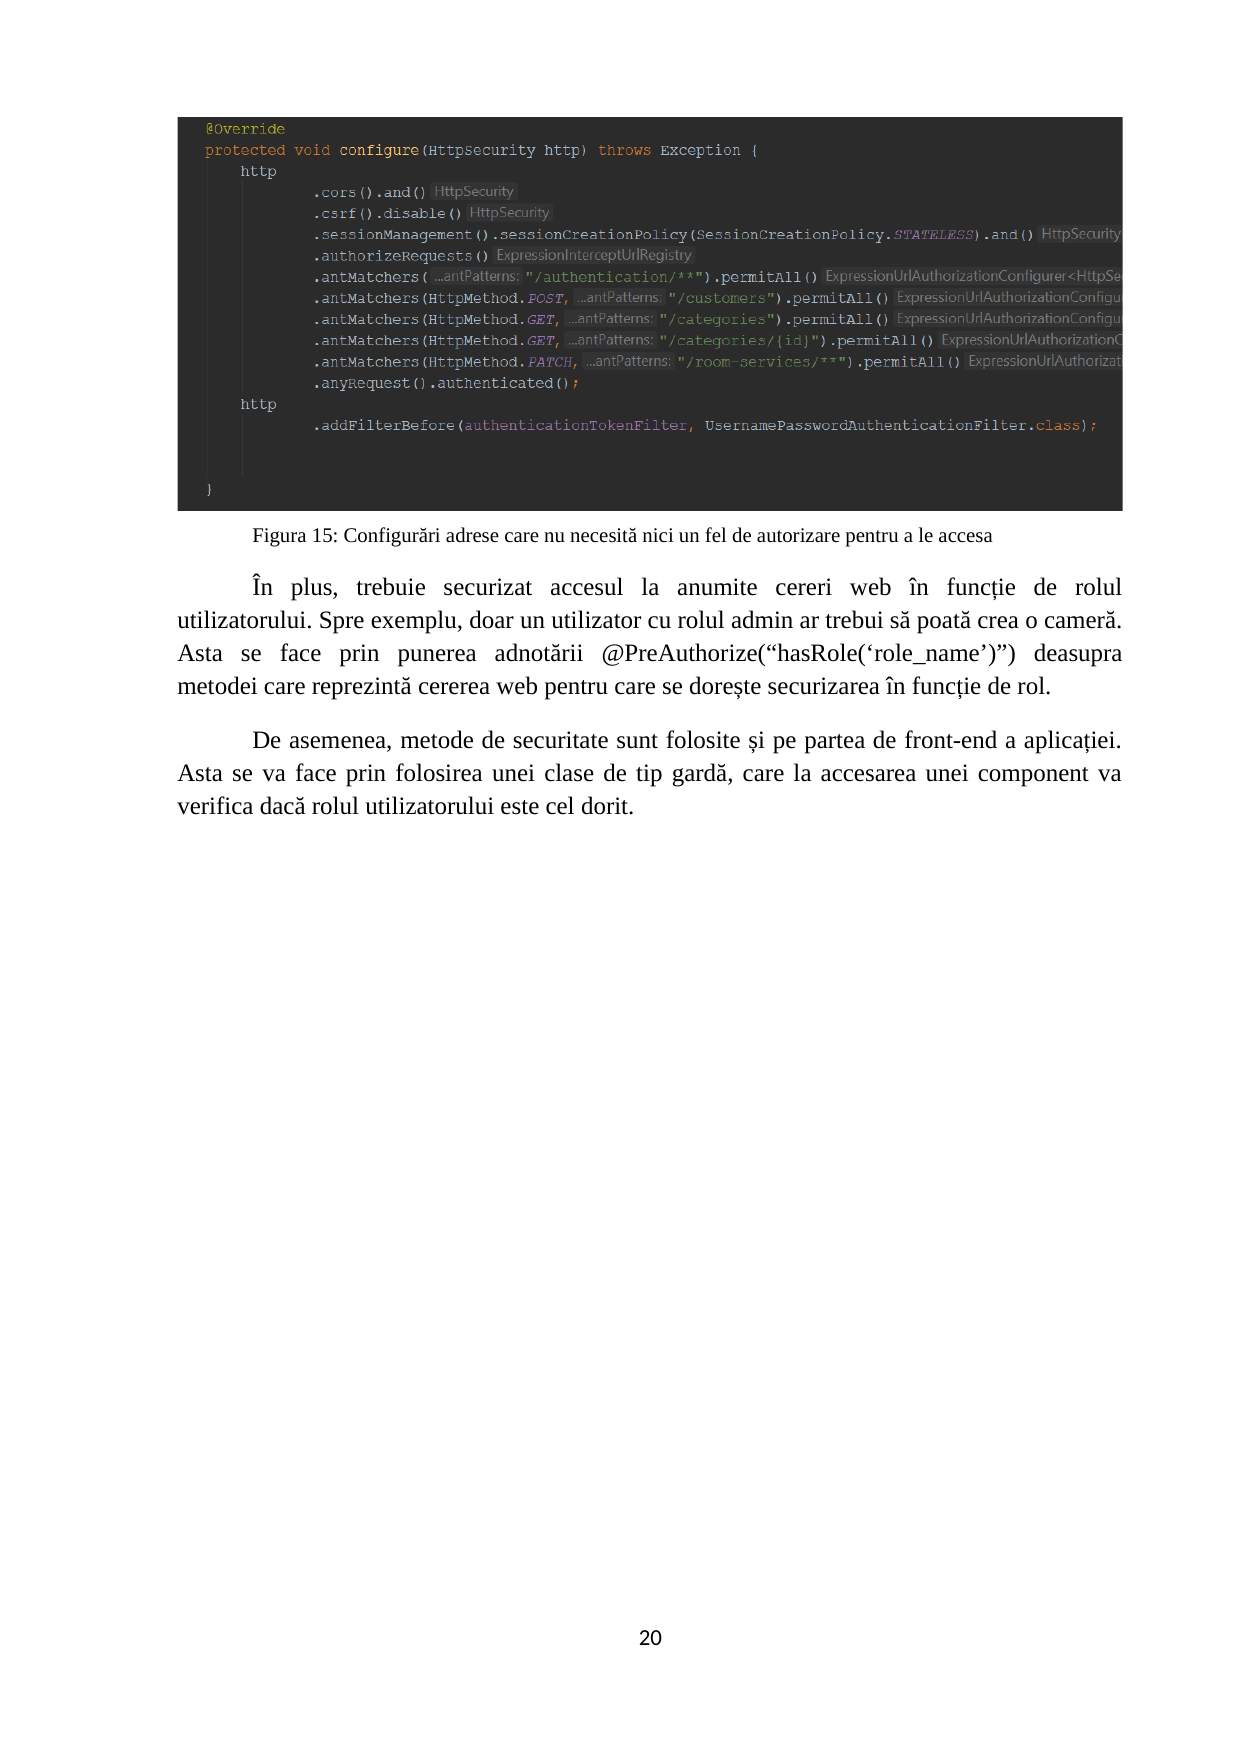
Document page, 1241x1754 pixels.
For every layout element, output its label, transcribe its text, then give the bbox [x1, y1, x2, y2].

text În plus, trebuie securizat accesul la anumite cereri web în funcție de rolul utilizatorului. Spre exemplu, doar un utilizator cu rolul admin ar trebui să poată crea o cameră. Asta se face prin punerea adnotării @PreAuthorize(“hasRole(‘role_name’)”) deasupra metodei care reprezintă cererea web pentru care se dorește securizarea în funcție de rol. [177, 572, 1123, 700]
picture [177, 117, 1123, 511]
text Figura 15: Configurări adrese care nu necesită nici un fel de autorizare pentru a le accesa [177, 523, 1123, 547]
text De asemenea, metode de securitate sunt folosite și pe partea de front-end a aplicației. Asta se va face prin folosirea unei clase de tip gardă, care la accesarea unei component va verifica dacă rolul utilizatorului este cel dorit. [177, 725, 1123, 820]
